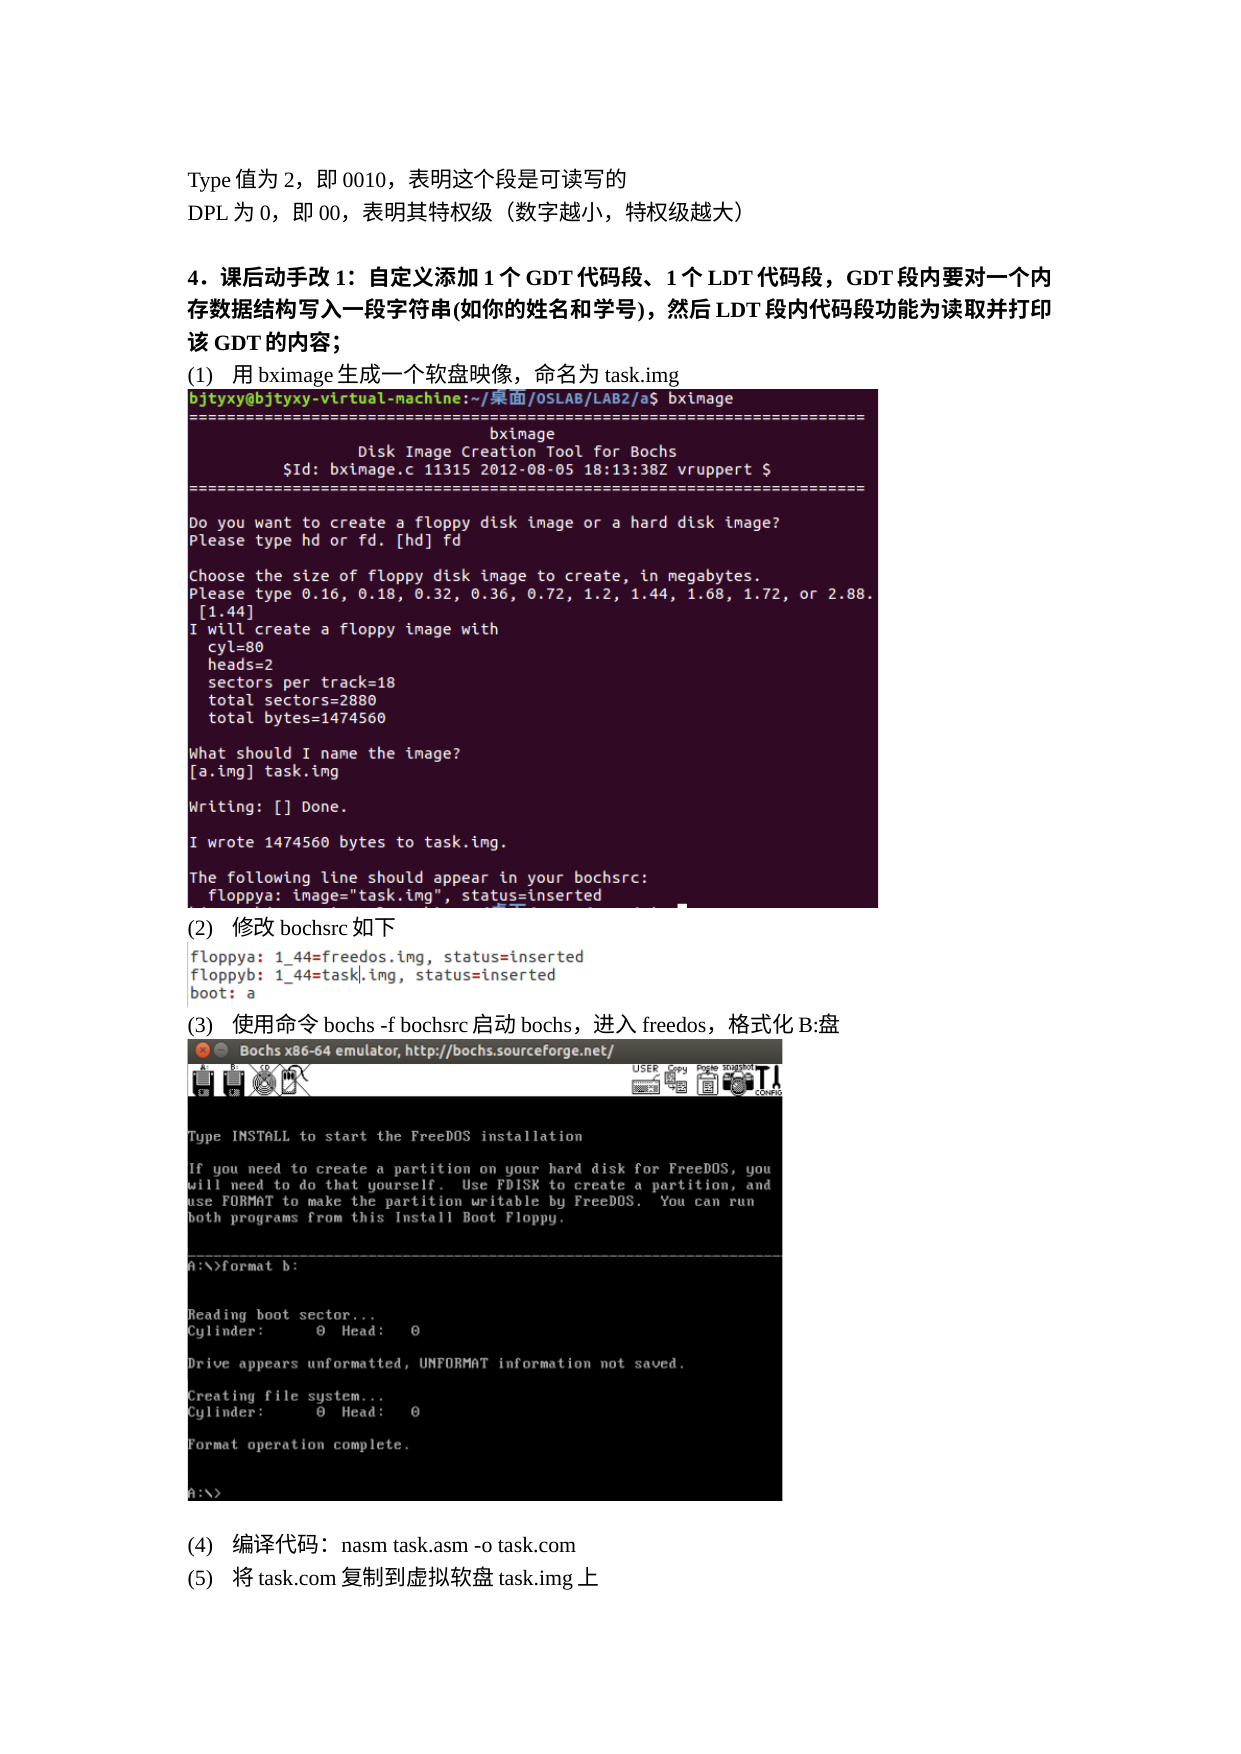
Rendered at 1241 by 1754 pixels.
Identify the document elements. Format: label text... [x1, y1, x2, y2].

list 修改bochsrc如下 [187, 909, 1053, 942]
subtitle 课后动手改1：自定义添加1个GDT代码段、1个LDT代码段，GDT段内要对一个内存数据结构写入一段字符串(如你的姓名和学号)，然后LDT段内代码段功能为读取并打印该GDT的内容； [187, 259, 1053, 357]
list 用bximage生成一个软盘映像，命名为task.img [187, 357, 1053, 389]
list 使用命令bochs -f bochsrc启动bochs，进入freedos，格式化B:盘 [187, 1007, 1053, 1039]
list 编译代码：nasm task.asm -o task.com [187, 1527, 1053, 1559]
list 将task.com复制到虚拟软盘task.img上 [187, 1559, 1053, 1592]
picture [187, 942, 599, 1007]
text DPL为0，即00，表明其特权级（数字越小，特权级越大） [187, 194, 1053, 227]
picture [187, 1039, 783, 1501]
text Type值为2，即0010，表明这个段是可读写的 [187, 162, 1053, 194]
picture [187, 389, 879, 908]
